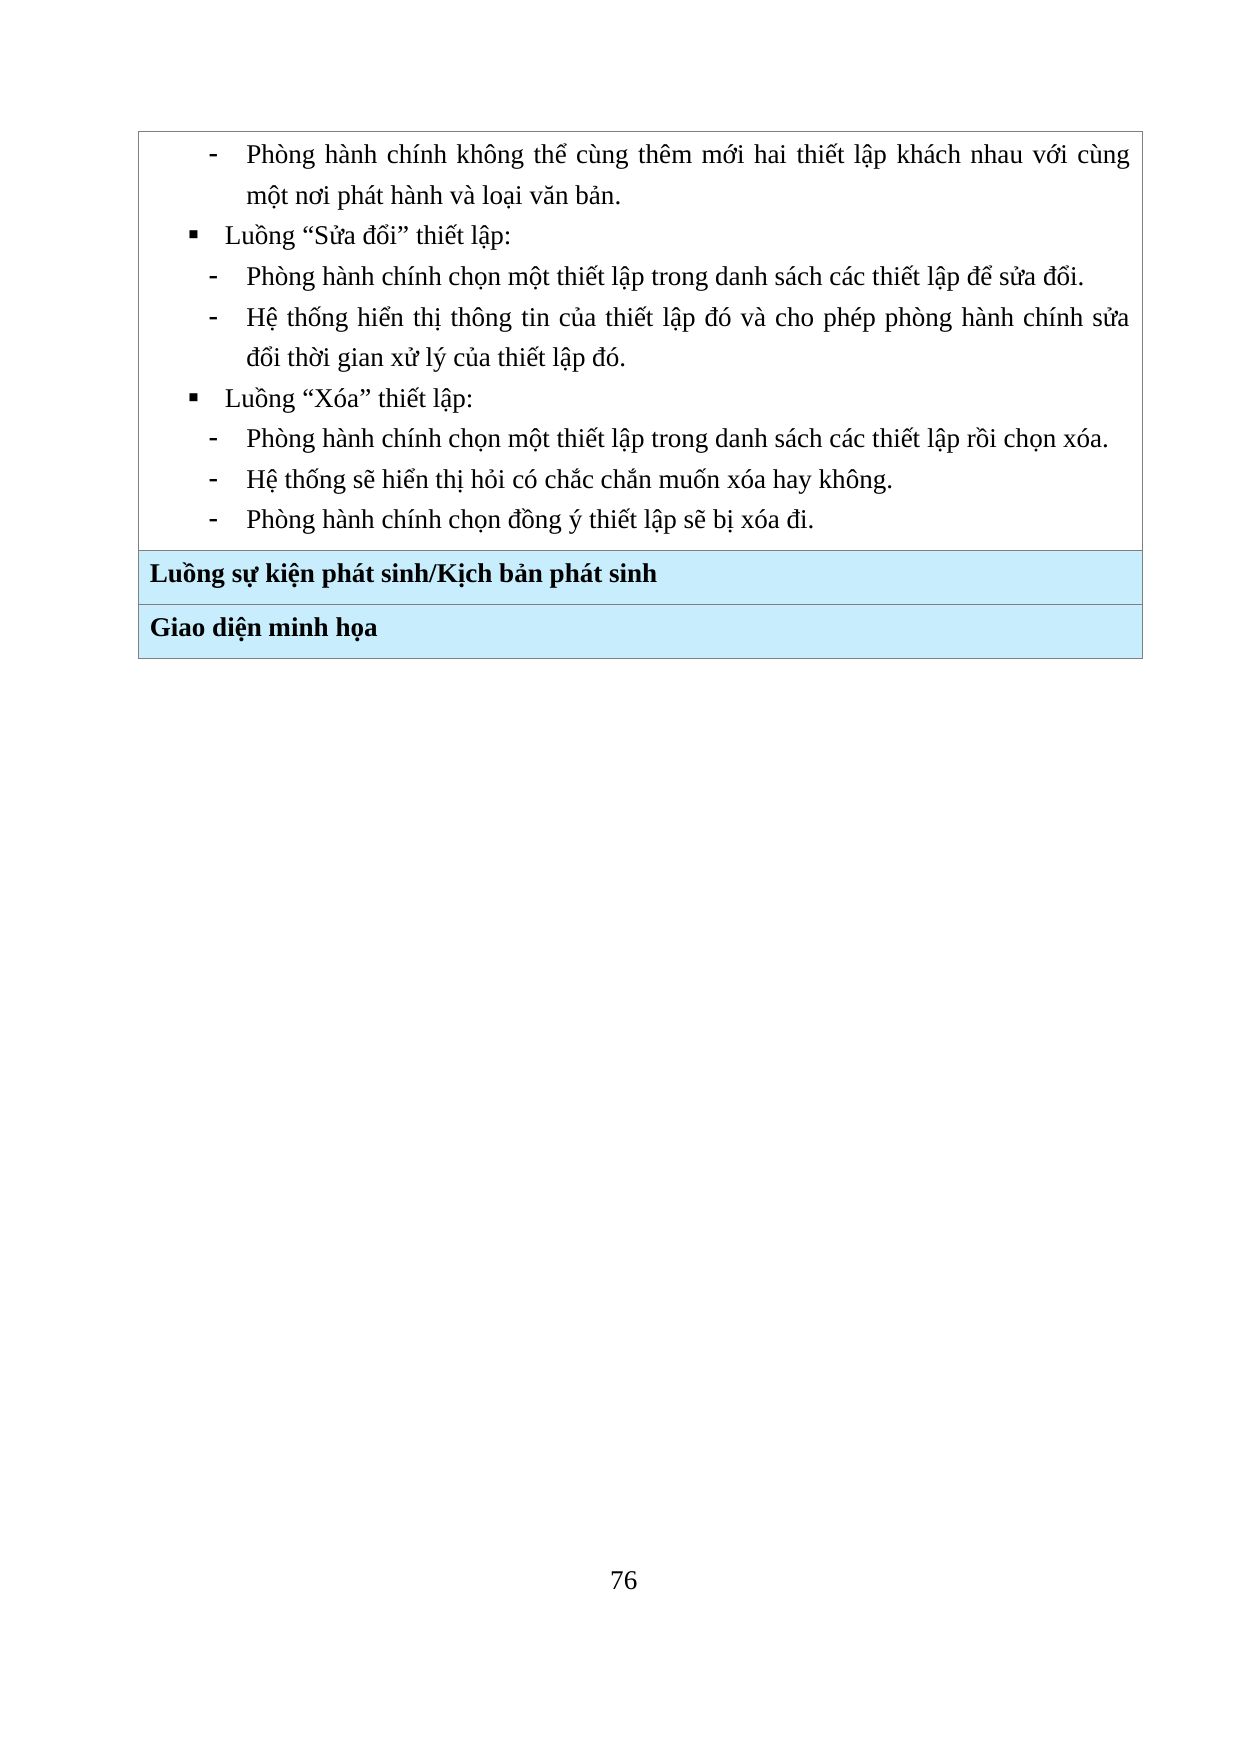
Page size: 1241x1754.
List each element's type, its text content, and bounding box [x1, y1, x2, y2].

table_cell Giao diện minh họa [139, 605, 1142, 658]
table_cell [139, 132, 1142, 550]
table_cell Luồng sự kiện phát sinh/Kịch bản phát sinh [139, 551, 1142, 604]
